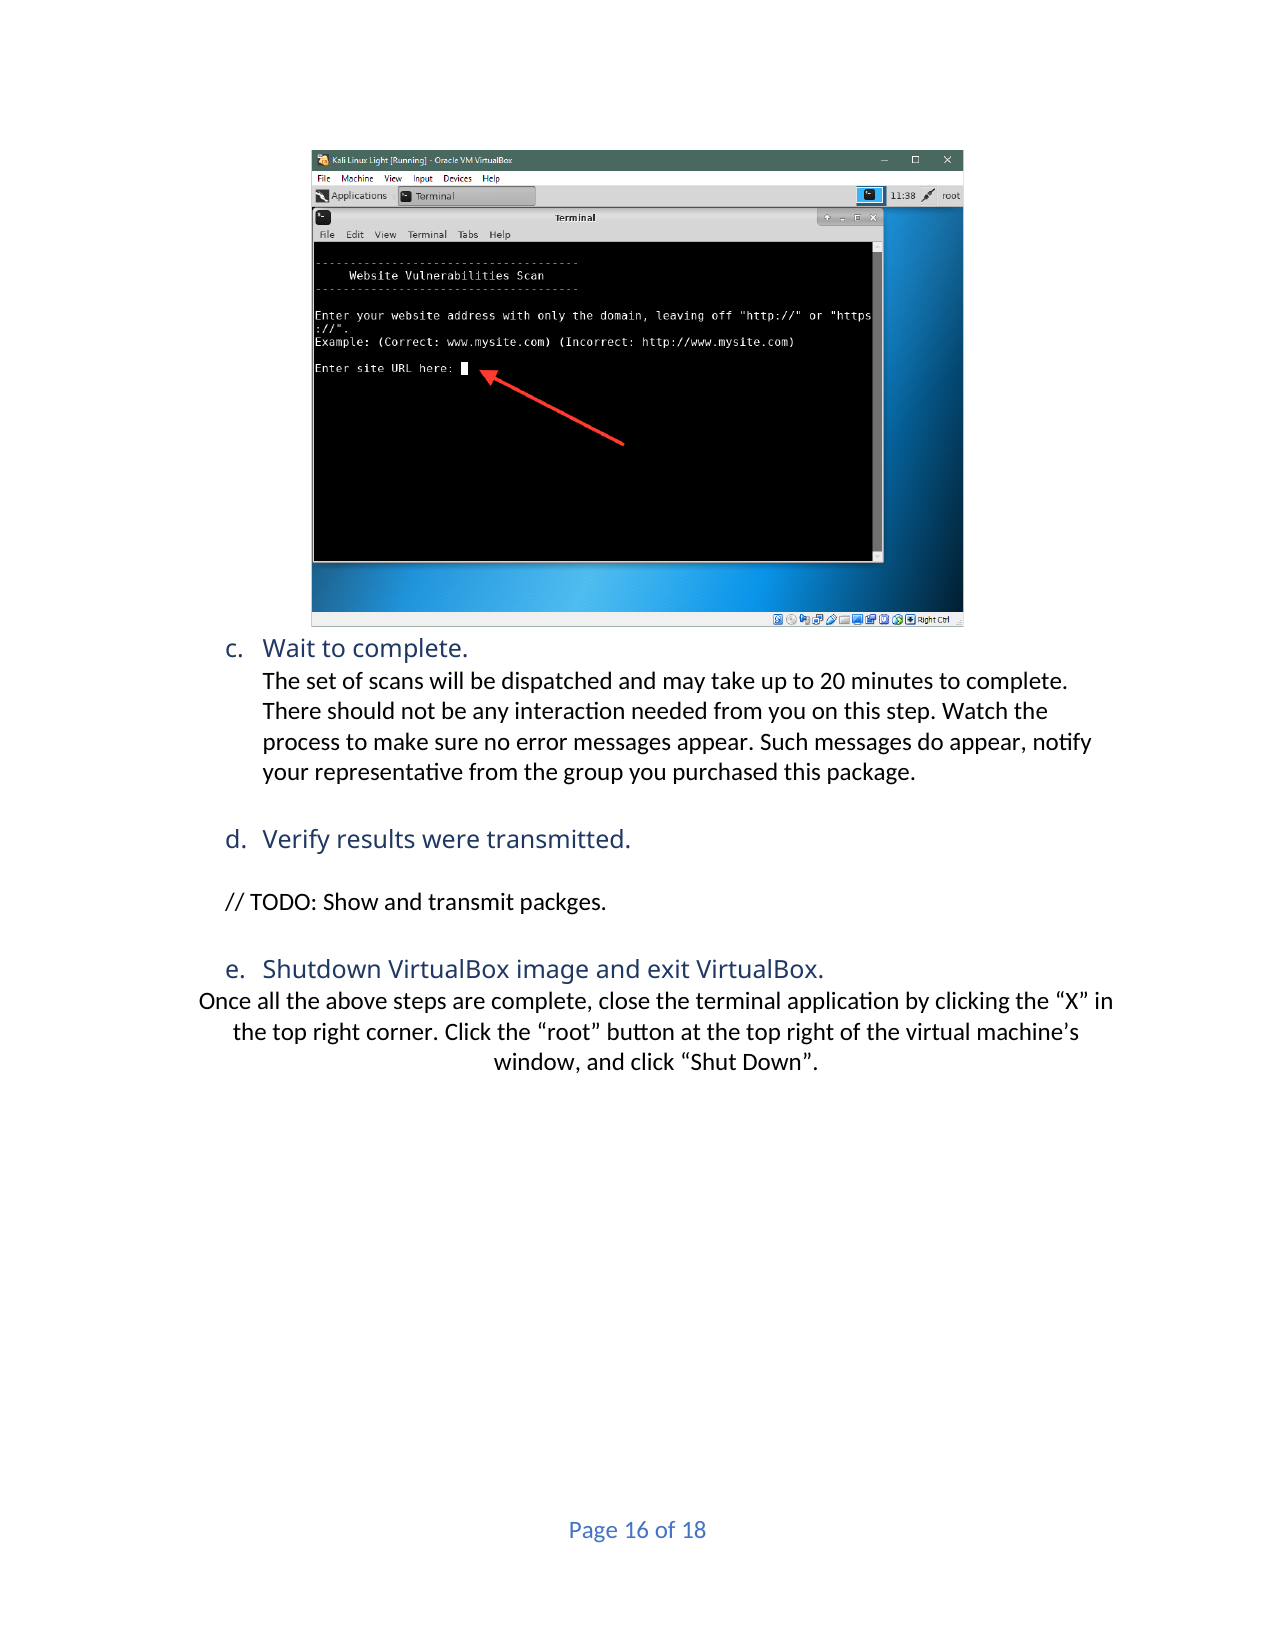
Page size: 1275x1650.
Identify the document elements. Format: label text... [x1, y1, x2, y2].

text Once all the above steps are complete, close the terminal application by clicking the “X” in the top right corner. Click the “root” button at the top right of the virtual machine’s window, and click “Shut Down”. [187, 986, 1125, 1077]
text The set of scans will be dispatched and may take up to 20 minutes to complete. There should not be any interaction needed from you on this step. Watch the process to make sure no error messages appear. Such messages do appear, notify your representative from the group you purchased this package. [262, 665, 1125, 787]
subtitle Wait to complete. [225, 631, 1125, 665]
subtitle Shutdown VirtualBox image and exit VirtualBox. [225, 951, 1125, 986]
picture [311, 150, 964, 627]
text // TODO: Show and transmit packges. [225, 886, 1125, 917]
subtitle Verify results were transmitted. [225, 822, 1125, 856]
